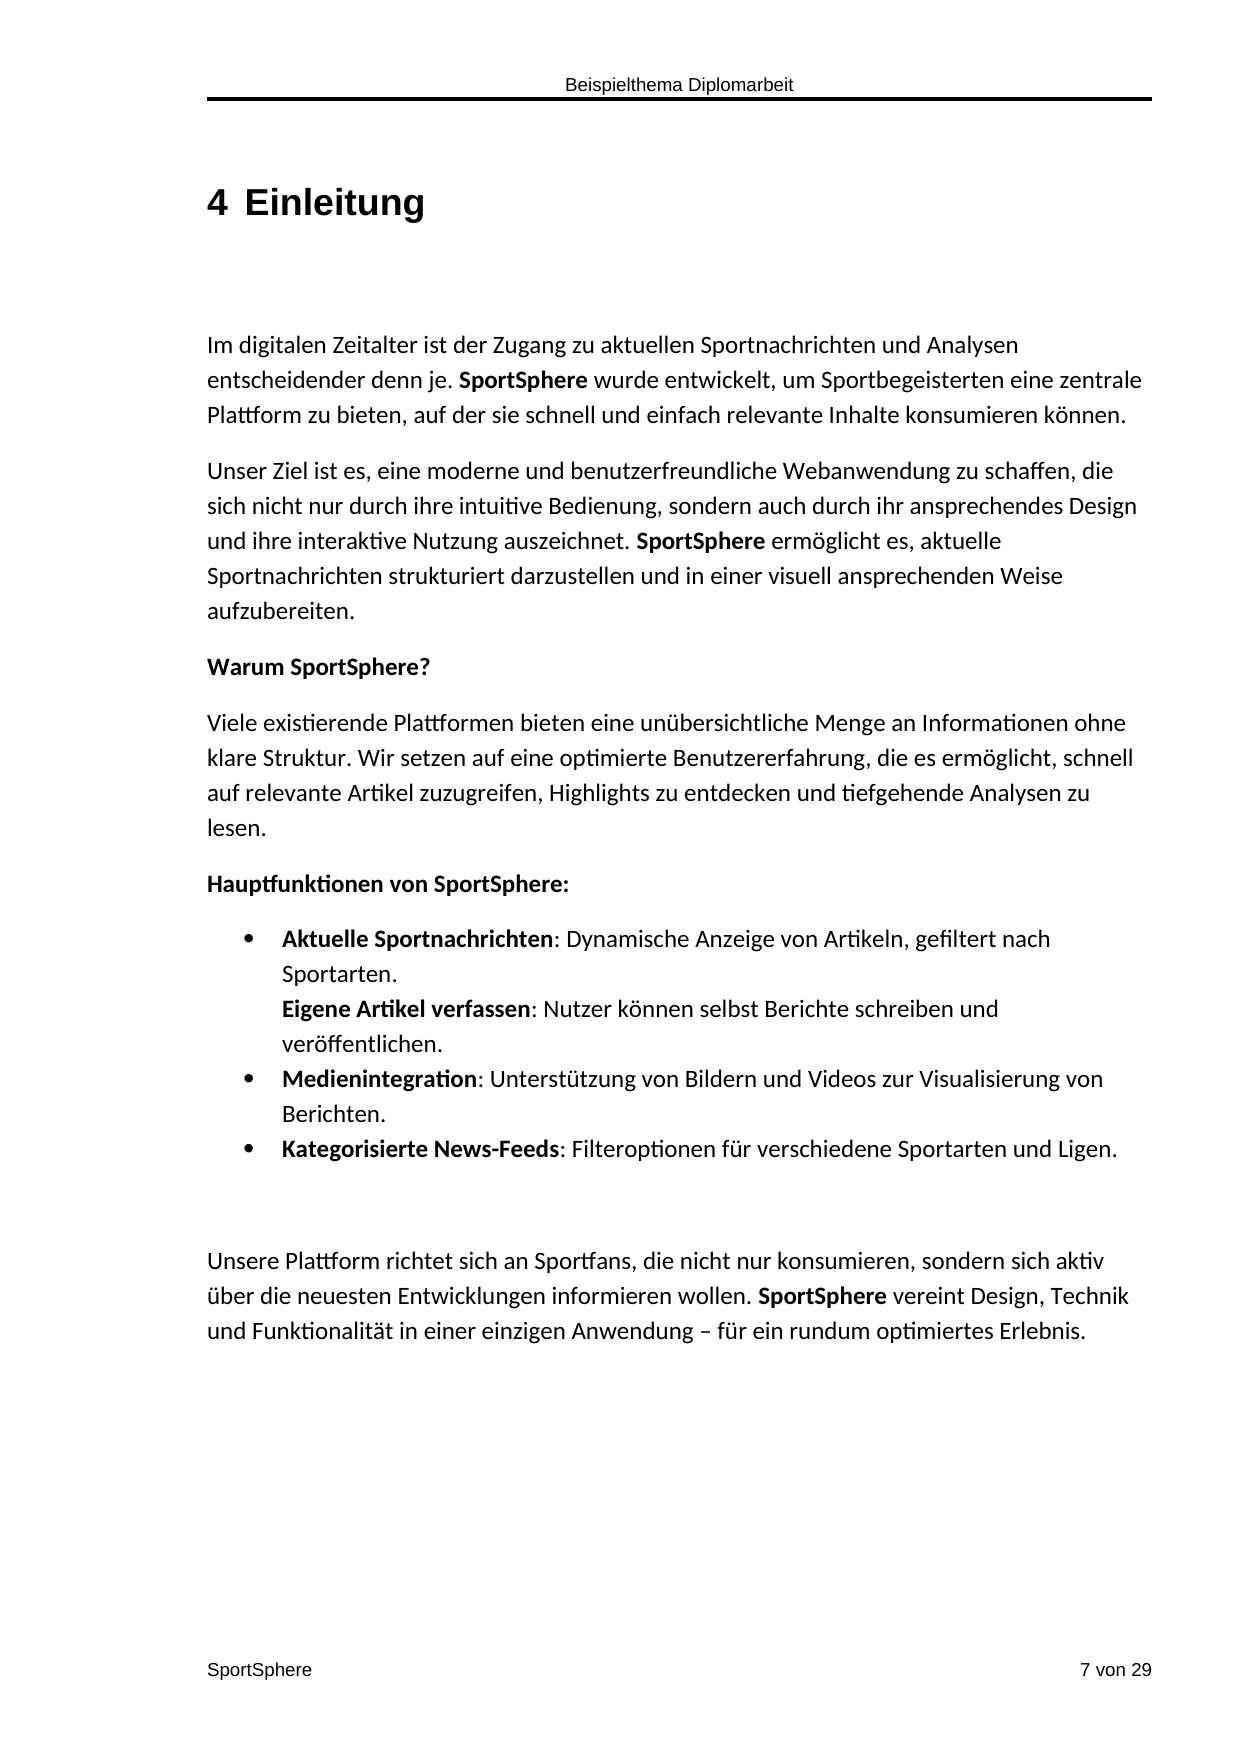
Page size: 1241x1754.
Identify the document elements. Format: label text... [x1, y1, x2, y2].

text Unser Ziel ist es, eine moderne und benutzerfreundliche Webanwendung zu schaffen, die sich nicht nur durch ihre intuitive Bedienung, sondern auch durch ihr ansprechendes Design und ihre interaktive Nutzung auszeichnet. SportSphere ermöglicht es, aktuelle Sportnachrichten strukturiert darzustellen und in einer visuell ansprechenden Weise aufzubereiten. [207, 455, 1152, 626]
list Aktuelle Sportnachrichten: Dynamische Anzeige von Artikeln, gefiltert nach Sportarten. Eigene Artikel verfassen: Nutzer können selbst Berichte schreiben und veröffentlichen. [244, 923, 1152, 1059]
subtitle Einleitung [207, 181, 1152, 224]
text Viele existierende Plattformen bieten eine unübersichtliche Menge an Informationen ohne klare Struktur. Wir setzen auf eine optimierte Benutzererfahrung, die es ermöglicht, schnell auf relevante Artikel zuzugreifen, Highlights zu entdecken und tiefgehende Analysen zu lesen. [207, 707, 1152, 842]
text Hauptfunktionen von SportSphere: [207, 868, 1152, 898]
text Warum SportSphere? [207, 651, 1152, 682]
text Im digitalen Zeitalter ist der Zugang zu aktuellen Sportnachrichten und Analysen entscheidender denn je. SportSphere wurde entwickelt, um Sportbegeisterten eine zentrale Plattform zu bieten, auf der sie schnell und einfach relevante Inhalte konsumieren können. [207, 329, 1152, 430]
text Unsere Plattform richtet sich an Sportfans, die nicht nur konsumieren, sondern sich aktiv über die neuesten Entwicklungen informieren wollen. SportSphere vereint Design, Technik und Funktionalität in einer einzigen Anwendung – für ein rundum optimiertes Erlebnis. [207, 1245, 1152, 1346]
list Medienintegration: Unterstützung von Bildern und Videos zur Visualisierung von Berichten. [244, 1063, 1152, 1129]
list Kategorisierte News-Feeds: Filteroptionen für verschiedene Sportarten und Ligen. [244, 1133, 1152, 1164]
